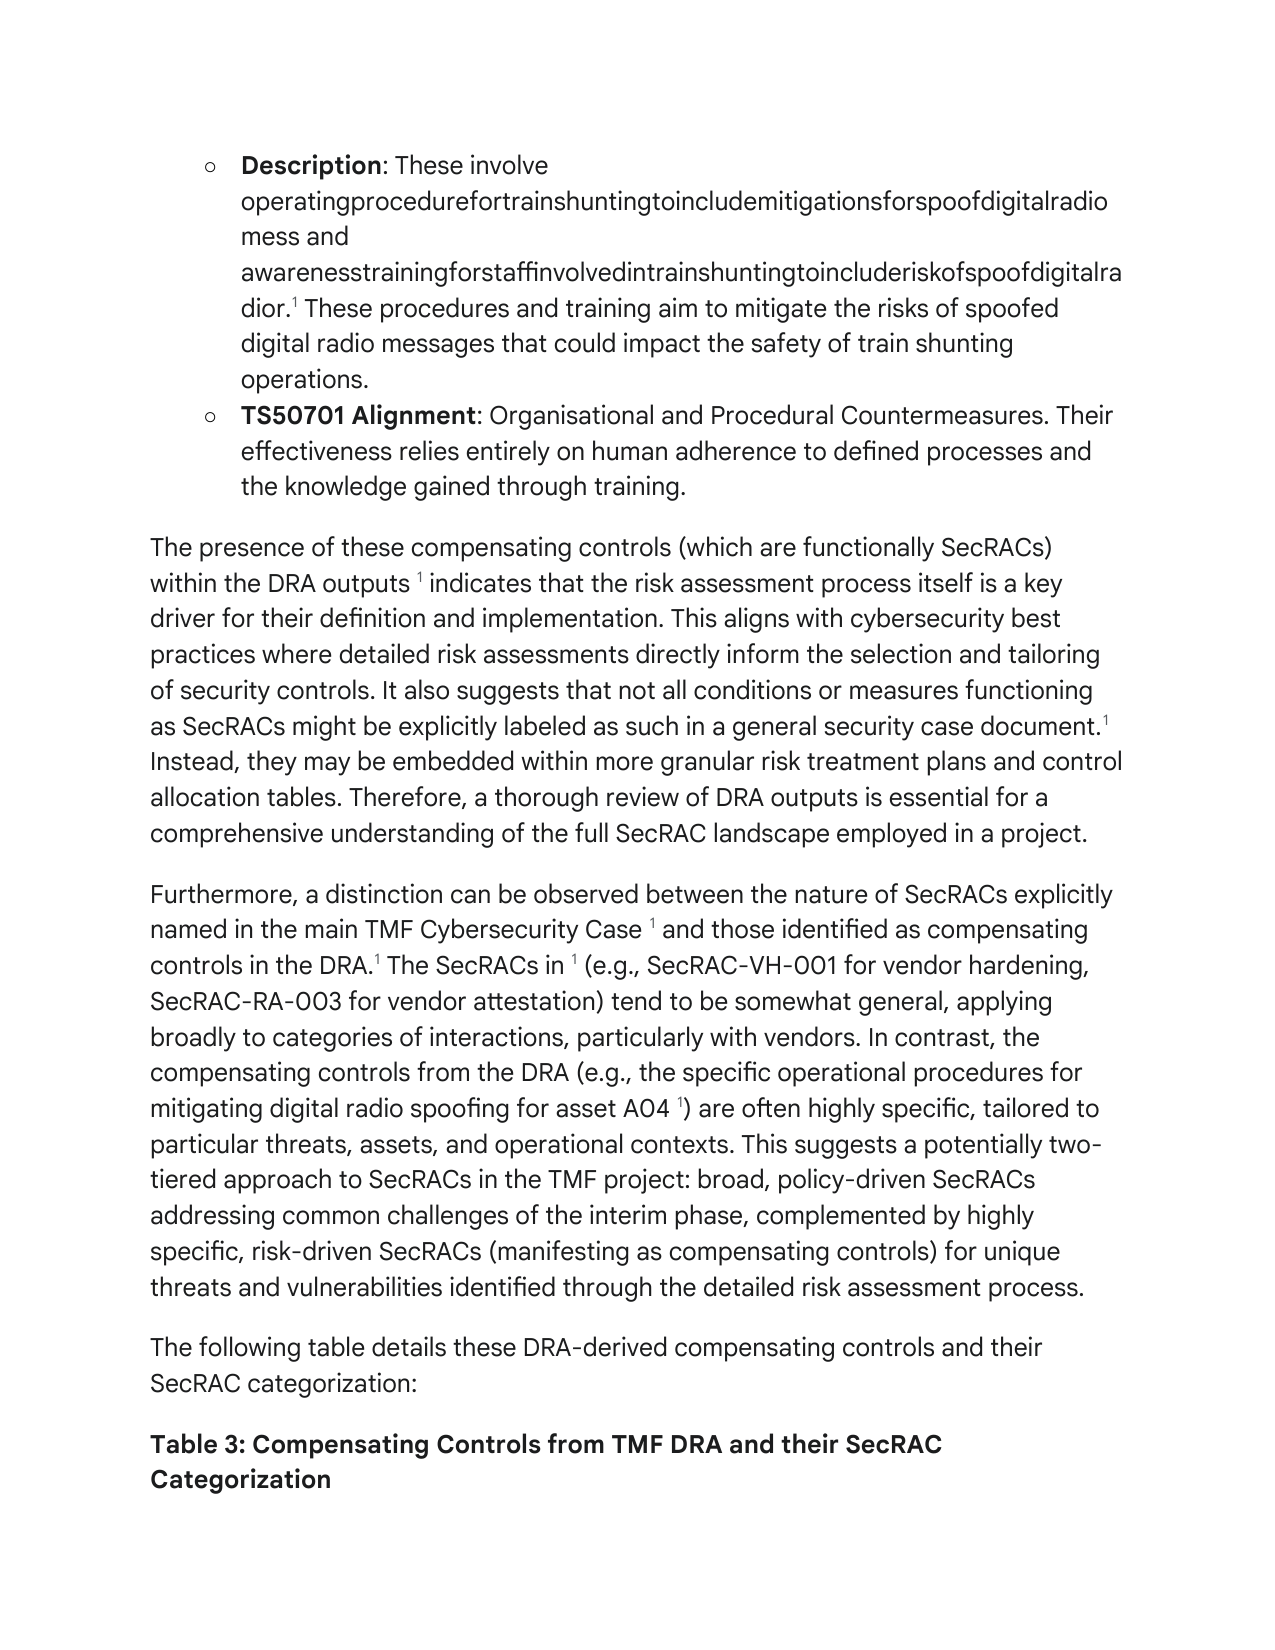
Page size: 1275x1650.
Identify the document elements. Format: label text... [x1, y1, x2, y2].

text Furthermore, a distinction can be observed between the nature of SecRACs explicitly named in the main TMF Cybersecurity Case 1 and those identified as compensating controls in the DRA.1 The SecRACs in 1 (e.g., SecRAC-VH-001 for vendor hardening, SecRAC-RA-003 for vendor attestation) tend to be somewhat general, applying broadly to categories of interactions, particularly with vendors. In contrast, the compensating controls from the DRA (e.g., the specific operational procedures for mitigating digital radio spoofing for asset A04 1) are often highly specific, tailored to particular threats, assets, and operational contexts. This suggests a potentially two-tiered approach to SecRACs in the TMF project: broad, policy-driven SecRACs addressing common challenges of the interim phase, complemented by highly specific, risk-driven SecRACs (manifesting as compensating controls) for unique threats and vulnerabilities identified through the detailed risk assessment process. [150, 879, 1125, 1303]
text The presence of these compensating controls (which are functionally SecRACs) within the DRA outputs 1 indicates that the risk assessment process itself is a key driver for their definition and implementation. This aligns with cybersecurity best practices where detailed risk assessments directly inform the selection and tailoring of security controls. It also suggests that not all conditions or measures functioning as SecRACs might be explicitly labeled as such in a general security case document.1 Instead, they may be embedded within more granular risk treatment plans and control allocation tables. Therefore, a thorough review of DRA outputs is essential for a comprehensive understanding of the full SecRAC landscape employed in a project. [150, 532, 1125, 849]
text The following table details these DRA-derived compensating controls and their SecRAC categorization: [150, 1333, 1125, 1400]
list TS50701 Alignment: Organisational and Procedural Countermeasures. Their effectiveness relies entirely on human adherence to defined processes and the knowledge gained through training. [203, 400, 1125, 503]
text Table 3: Compensating Controls from TMF DRA and their SecRAC Categorization [150, 1429, 1125, 1496]
list Description: These involve operatingprocedurefortrainshuntingtoincludemitigationsforspoofdigitalradiomess and awarenesstrainingforstaffinvolvedintrainshuntingtoincluderiskofspoofdigitalradior.1 These procedures and training aim to mitigate the risks of spoofed digital radio messages that could impact the safety of train shunting operations. [203, 150, 1125, 396]
